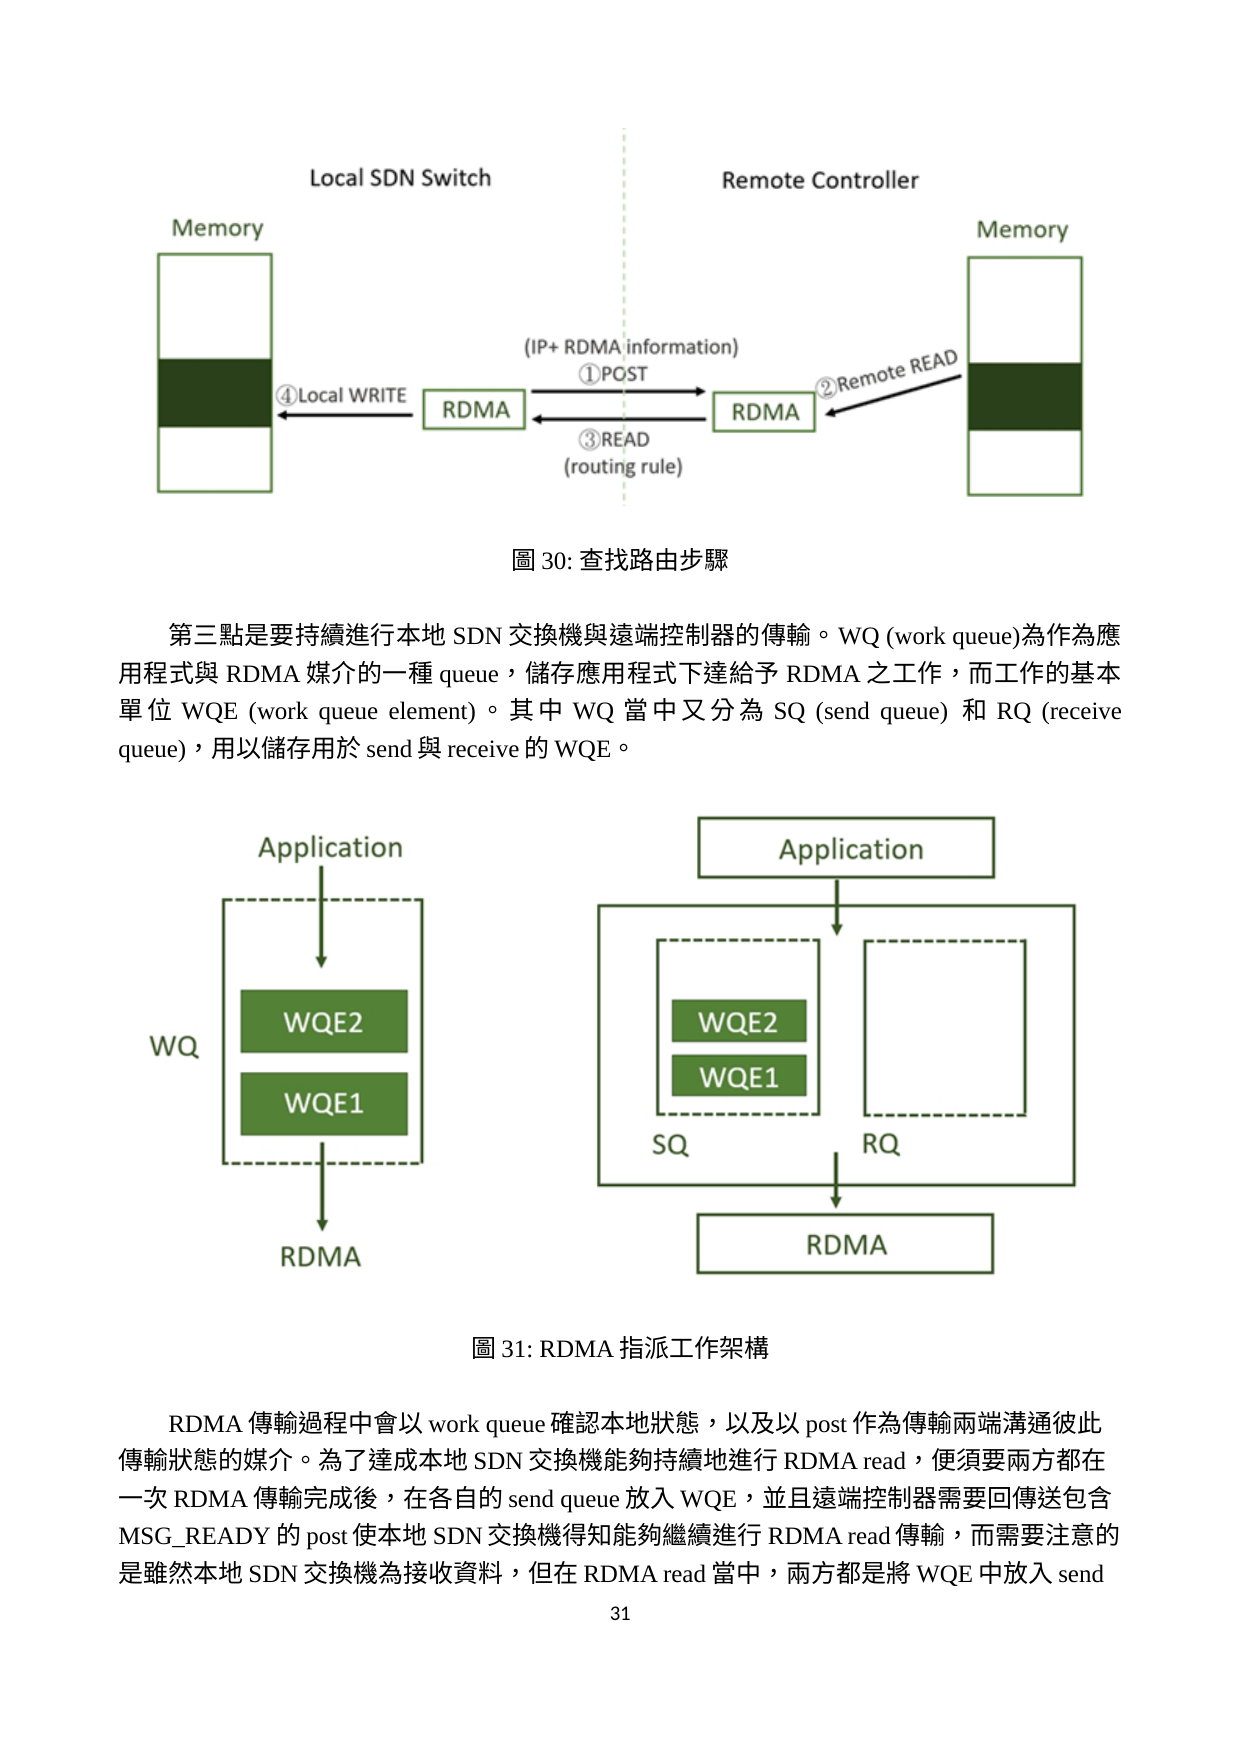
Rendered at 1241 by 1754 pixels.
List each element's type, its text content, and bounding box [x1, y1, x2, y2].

text 圖三十: 查找路由步驟 [118, 540, 1122, 578]
text 第三點是要持續進行本地SDN交換機與遠端控制器的傳輸。WQ (work queue)為作為應用程式與RDMA媒介的一種queue，儲存應用程式下達給予RDMA之工作，而工作的基本單位WQE (work queue element)。其中WQ當中又分為SQ (send queue) 和RQ (receive queue)，用以儲存用於send與receive的WQE。 [118, 615, 1122, 765]
text 圖三十一: RDMA指派工作架構 [118, 1328, 1122, 1365]
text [118, 1403, 1122, 1590]
